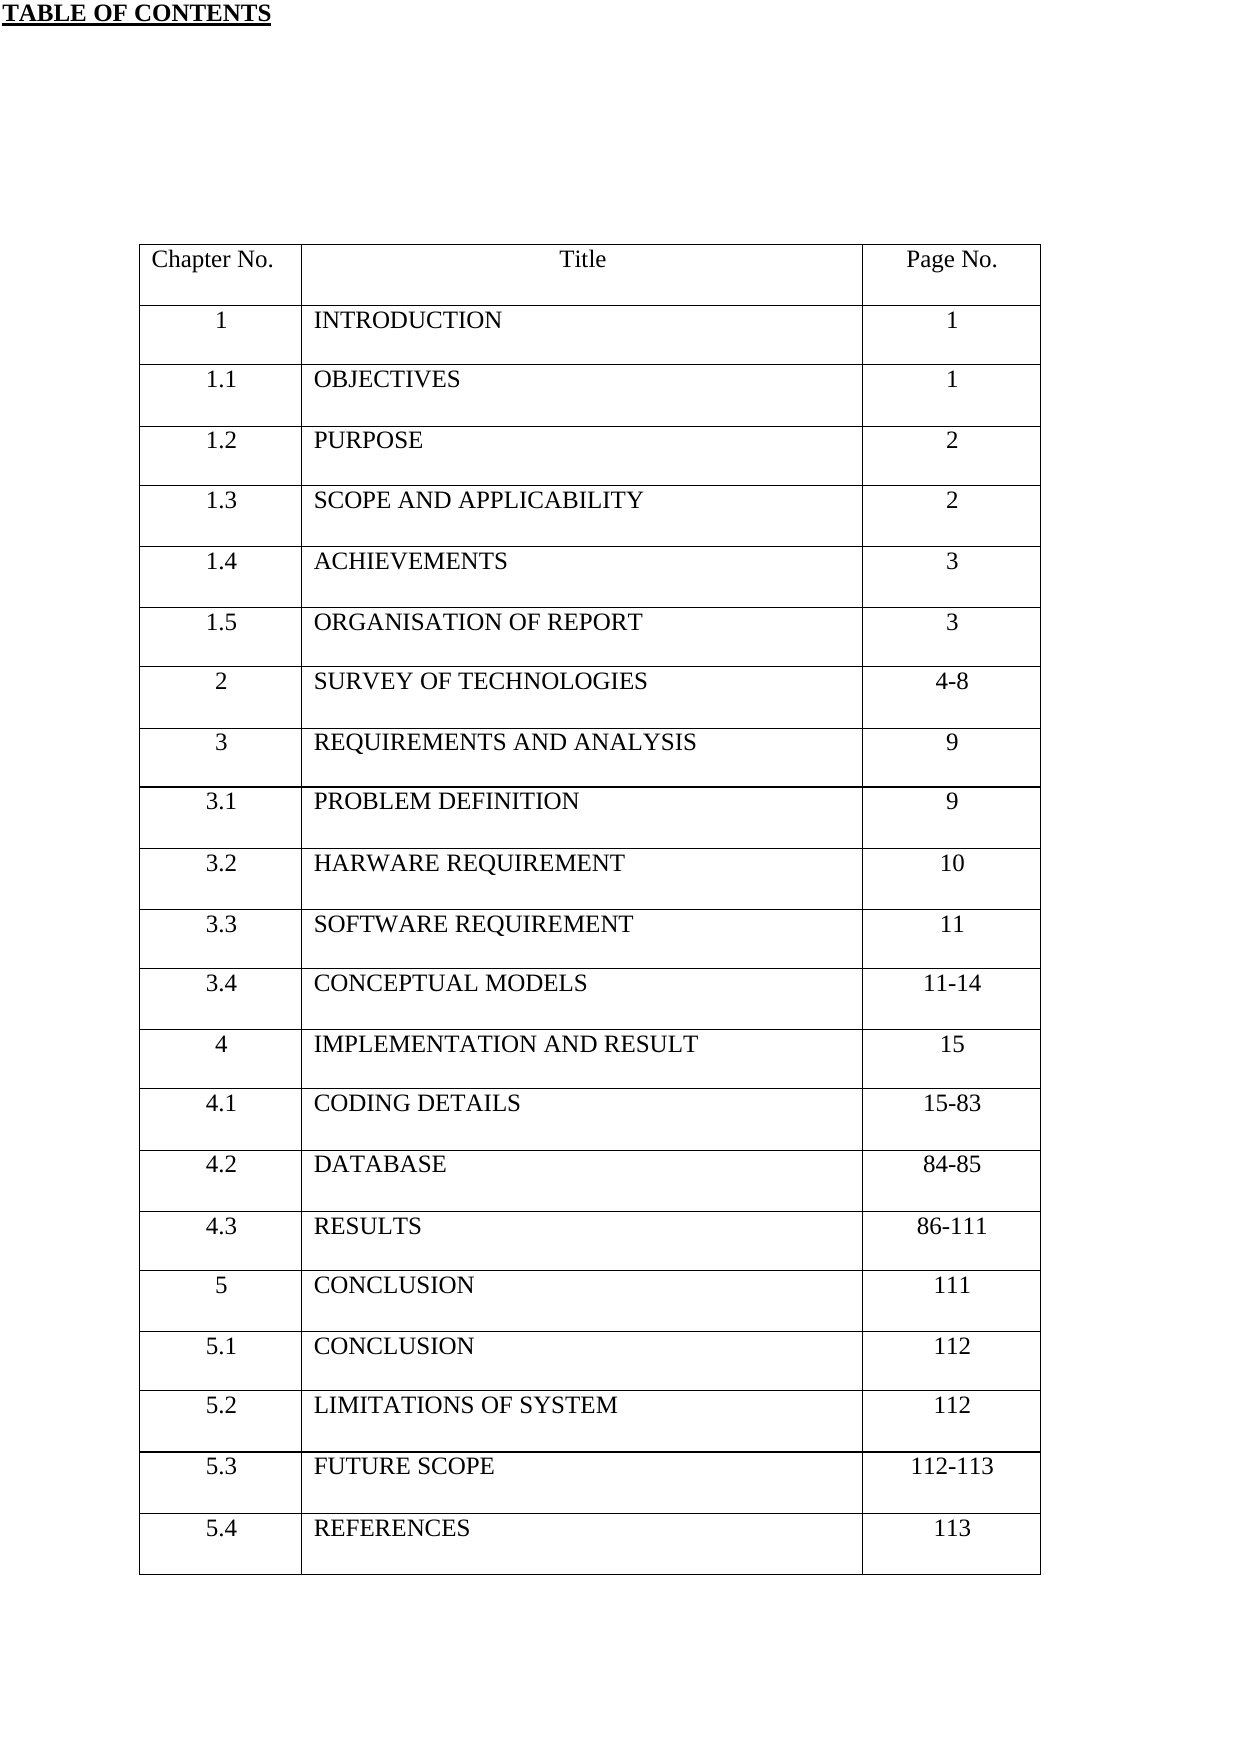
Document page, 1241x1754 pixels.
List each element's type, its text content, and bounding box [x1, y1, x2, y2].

table_cell FUTURE SCOPE [302, 1453, 862, 1512]
table_cell 15 [863, 1030, 1040, 1088]
table_cell DATABASE [302, 1151, 862, 1211]
table_cell 111 [863, 1271, 1040, 1331]
table_cell 1.1 [140, 365, 301, 426]
table_header Page No. [863, 245, 1040, 305]
table_cell 1 [863, 365, 1040, 426]
table_cell 1 [863, 306, 1040, 364]
table_cell 3.2 [140, 849, 301, 909]
table_cell INTRODUCTION [302, 306, 862, 364]
table_cell 3.4 [140, 969, 301, 1029]
table_cell 2 [863, 427, 1040, 485]
table_cell SURVEY OF TECHNOLOGIES [302, 667, 862, 727]
table_cell IMPLEMENTATION AND RESULT [302, 1030, 862, 1088]
table_cell 5 [140, 1271, 301, 1331]
table_cell 4.1 [140, 1089, 301, 1149]
table_cell 4.2 [140, 1151, 301, 1211]
table_cell 112 [863, 1332, 1040, 1390]
table_cell 11 [863, 910, 1040, 968]
table_cell 113 [863, 1514, 1040, 1574]
table_cell 4-8 [863, 667, 1040, 727]
table_cell 5.3 [140, 1453, 301, 1512]
table_cell 5.4 [140, 1514, 301, 1574]
table_cell 2 [863, 486, 1040, 546]
table_cell SCOPE AND APPLICABILITY [302, 486, 862, 546]
table_cell 5.1 [140, 1332, 301, 1390]
table_cell REQUIREMENTS AND ANALYSIS [302, 729, 862, 786]
table_cell 1.3 [140, 486, 301, 546]
table_cell RESULTS [302, 1212, 862, 1270]
table_cell HARWARE REQUIREMENT [302, 849, 862, 909]
table_cell 1.2 [140, 427, 301, 485]
table_cell 1.5 [140, 608, 301, 666]
table_cell PURPOSE [302, 427, 862, 485]
table_cell 11-14 [863, 969, 1040, 1029]
table_cell PROBLEM DEFINITION [302, 788, 862, 848]
table_cell 3 [863, 608, 1040, 666]
table_cell 112 [863, 1391, 1040, 1451]
table_header Chapter No. [140, 245, 301, 305]
table_cell 1 [140, 306, 301, 364]
table_cell LIMITATIONS OF SYSTEM [302, 1391, 862, 1451]
table_cell 84-85 [863, 1151, 1040, 1211]
table_cell 3 [140, 729, 301, 786]
table_cell CODING DETAILS [302, 1089, 862, 1149]
table_cell 1.4 [140, 547, 301, 607]
table_cell 86-111 [863, 1212, 1040, 1270]
table_cell 9 [863, 729, 1040, 786]
table_cell 15-83 [863, 1089, 1040, 1149]
table_cell CONCEPTUAL MODELS [302, 969, 862, 1029]
table_cell 3.1 [140, 788, 301, 848]
table_cell 5.2 [140, 1391, 301, 1451]
table_cell ACHIEVEMENTS [302, 547, 862, 607]
table_cell SOFTWARE REQUIREMENT [302, 910, 862, 968]
table_cell 3.3 [140, 910, 301, 968]
table_cell REFERENCES [302, 1514, 862, 1574]
table_cell ORGANISATION OF REPORT [302, 608, 862, 666]
table_cell 10 [863, 849, 1040, 909]
table_cell OBJECTIVES [302, 365, 862, 426]
table_header Title [302, 245, 862, 305]
table_cell 4.3 [140, 1212, 301, 1270]
table_cell 112-113 [863, 1453, 1040, 1512]
table_cell 3 [863, 547, 1040, 607]
table_cell CONCLUSION [302, 1332, 862, 1390]
table_cell 2 [140, 667, 301, 727]
table_cell 9 [863, 788, 1040, 848]
table_cell CONCLUSION [302, 1271, 862, 1331]
table_cell 4 [140, 1030, 301, 1088]
